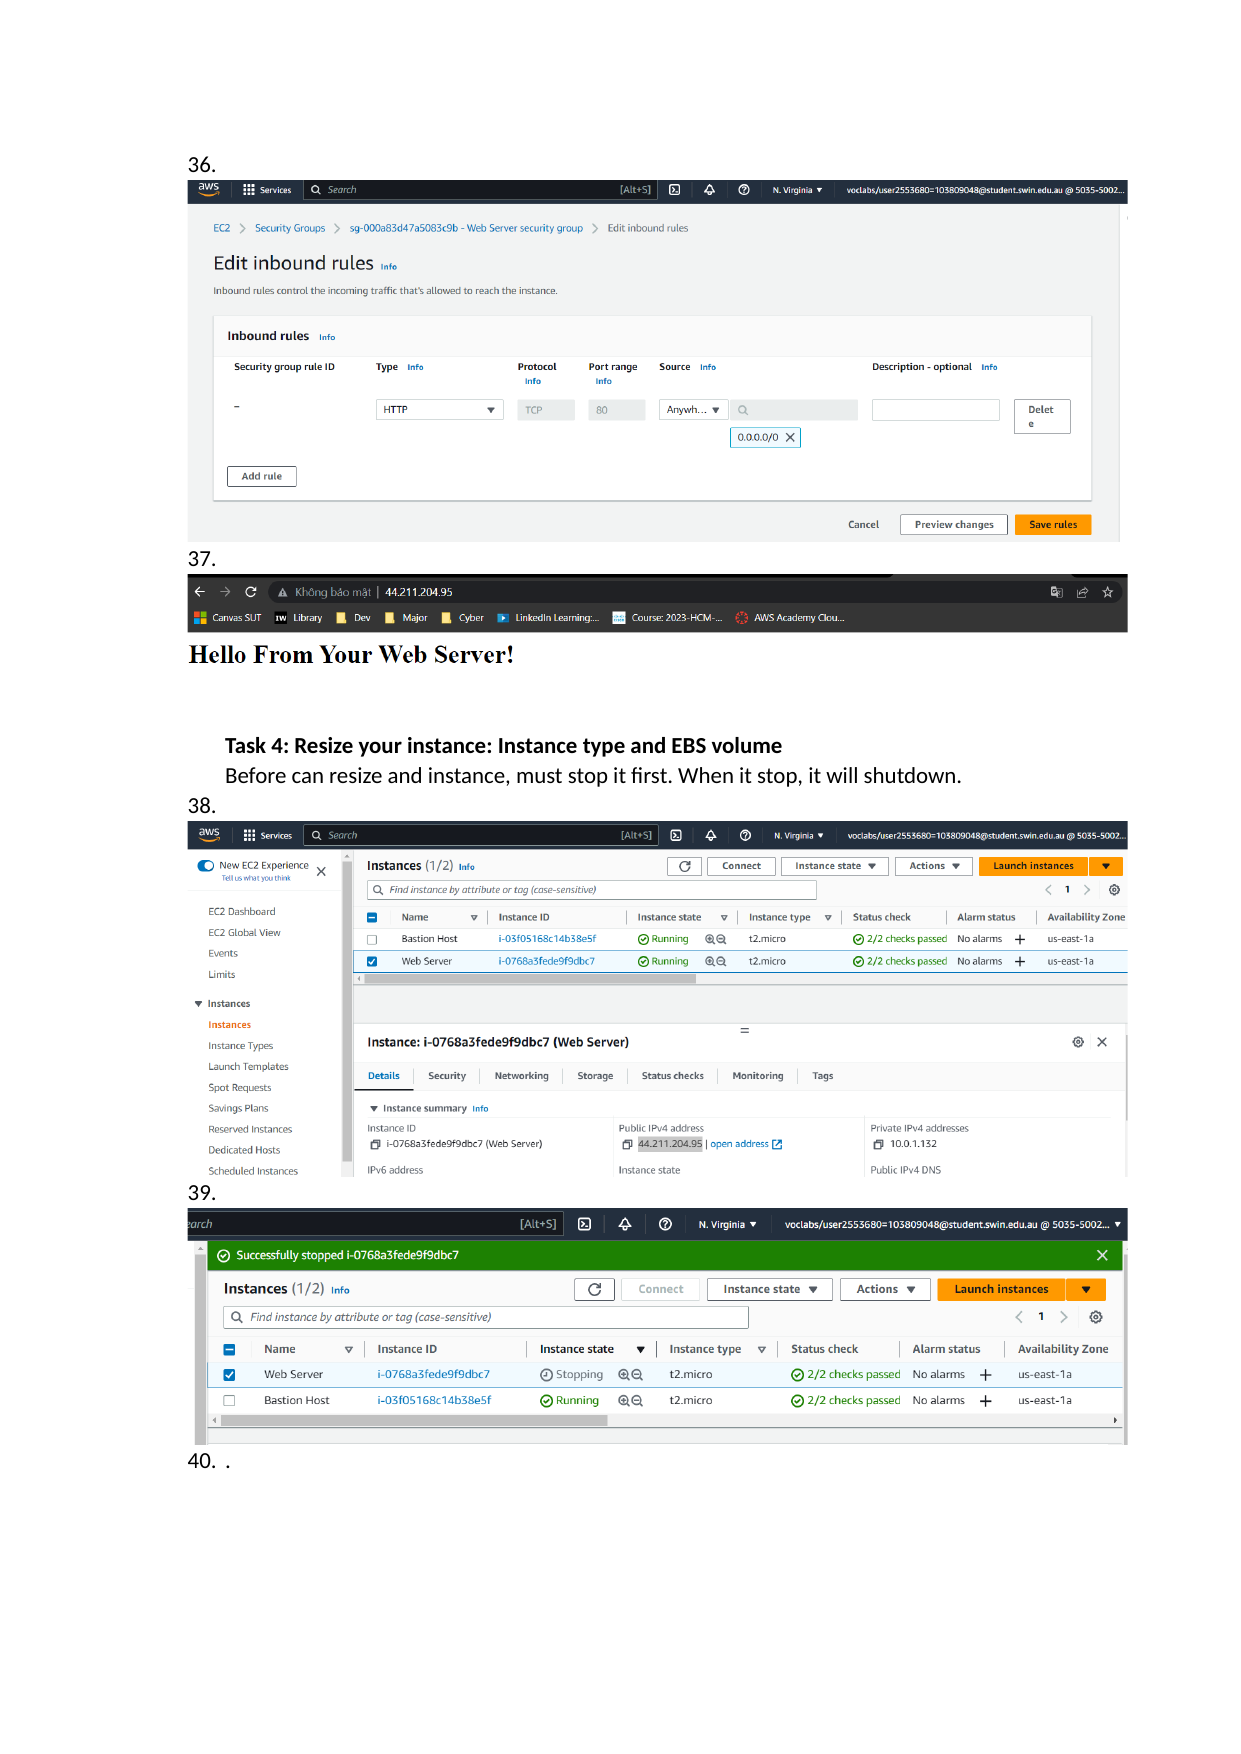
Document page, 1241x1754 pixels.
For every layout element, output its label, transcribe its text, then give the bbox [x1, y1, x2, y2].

list . [187, 1447, 1090, 1475]
picture [187, 574, 1128, 699]
list Before can resize and instance, must stop it first. When it stop, it will shutdown. [225, 761, 1090, 789]
picture [187, 180, 1128, 542]
picture [187, 821, 1128, 1177]
picture [187, 1208, 1128, 1445]
list Task 4: Resize your instance: Instance type and EBS volume [225, 731, 1090, 759]
